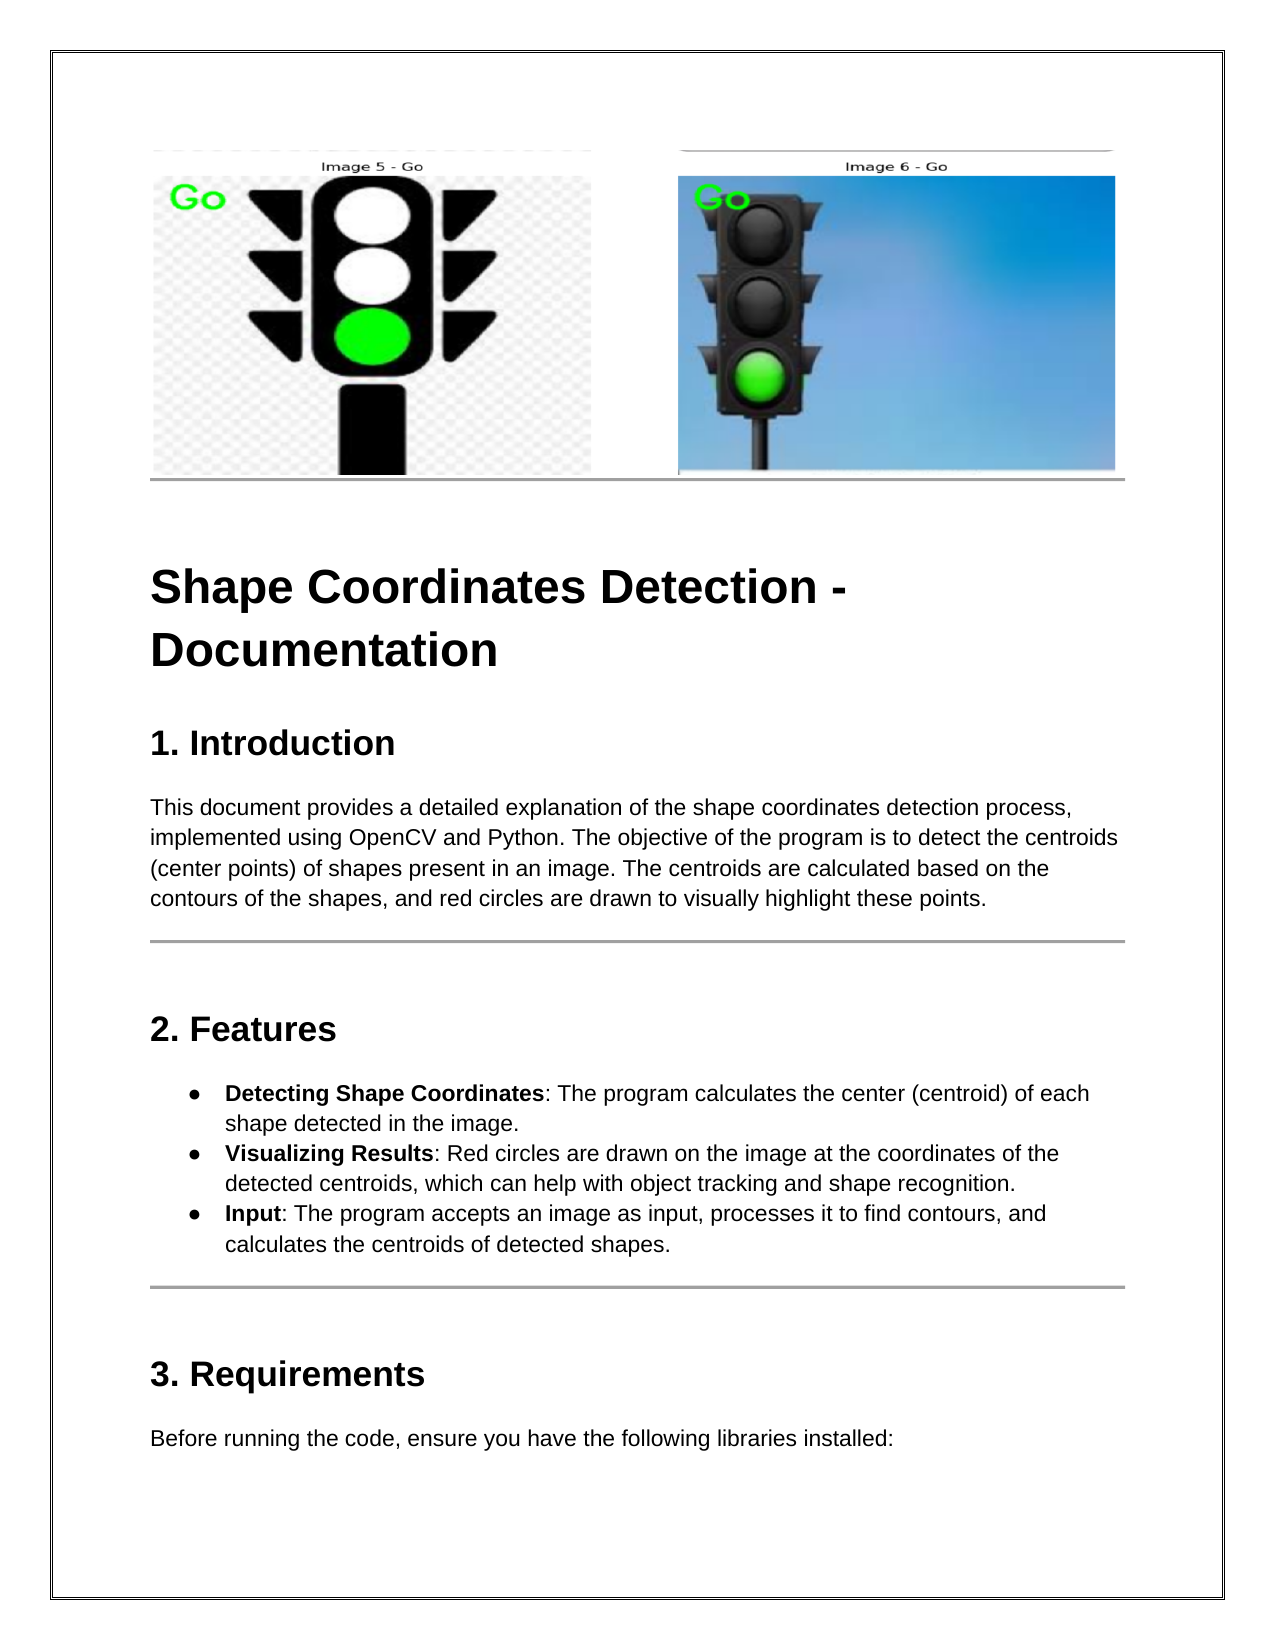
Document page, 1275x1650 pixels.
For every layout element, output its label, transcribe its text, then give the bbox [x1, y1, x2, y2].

subtitle 3. Requirements [150, 1353, 1125, 1394]
list Input: The program accepts an image as input, processes it to find contours, and calculates the centroids of detected shapes. [187, 1200, 1125, 1257]
text This document provides a detailed explanation of the shape coordinates detection process, implemented using OpenCV and Python. The objective of the program is to detect the centroids (center points) of shapes present in an image. The centroids are calculated based on the contours of the shapes, and red circles are drawn to visually highlight these points. [150, 794, 1125, 911]
list Detecting Shape Coordinates: The program calculates the center (centroid) of each shape detected in the image. [187, 1079, 1125, 1136]
text Before running the code, ensure you have the following libraries installed: [150, 1425, 1125, 1452]
picture [150, 150, 1125, 475]
subtitle 1. Introduction [150, 722, 1125, 763]
subtitle 2. Features [150, 1008, 1125, 1048]
list Visualizing Results: Red circles are drawn on the image at the coordinates of the detected centroids, which can help with object tracking and shape recognition. [187, 1140, 1125, 1196]
subtitle Shape Coordinates Detection - Documentation [150, 558, 1125, 677]
